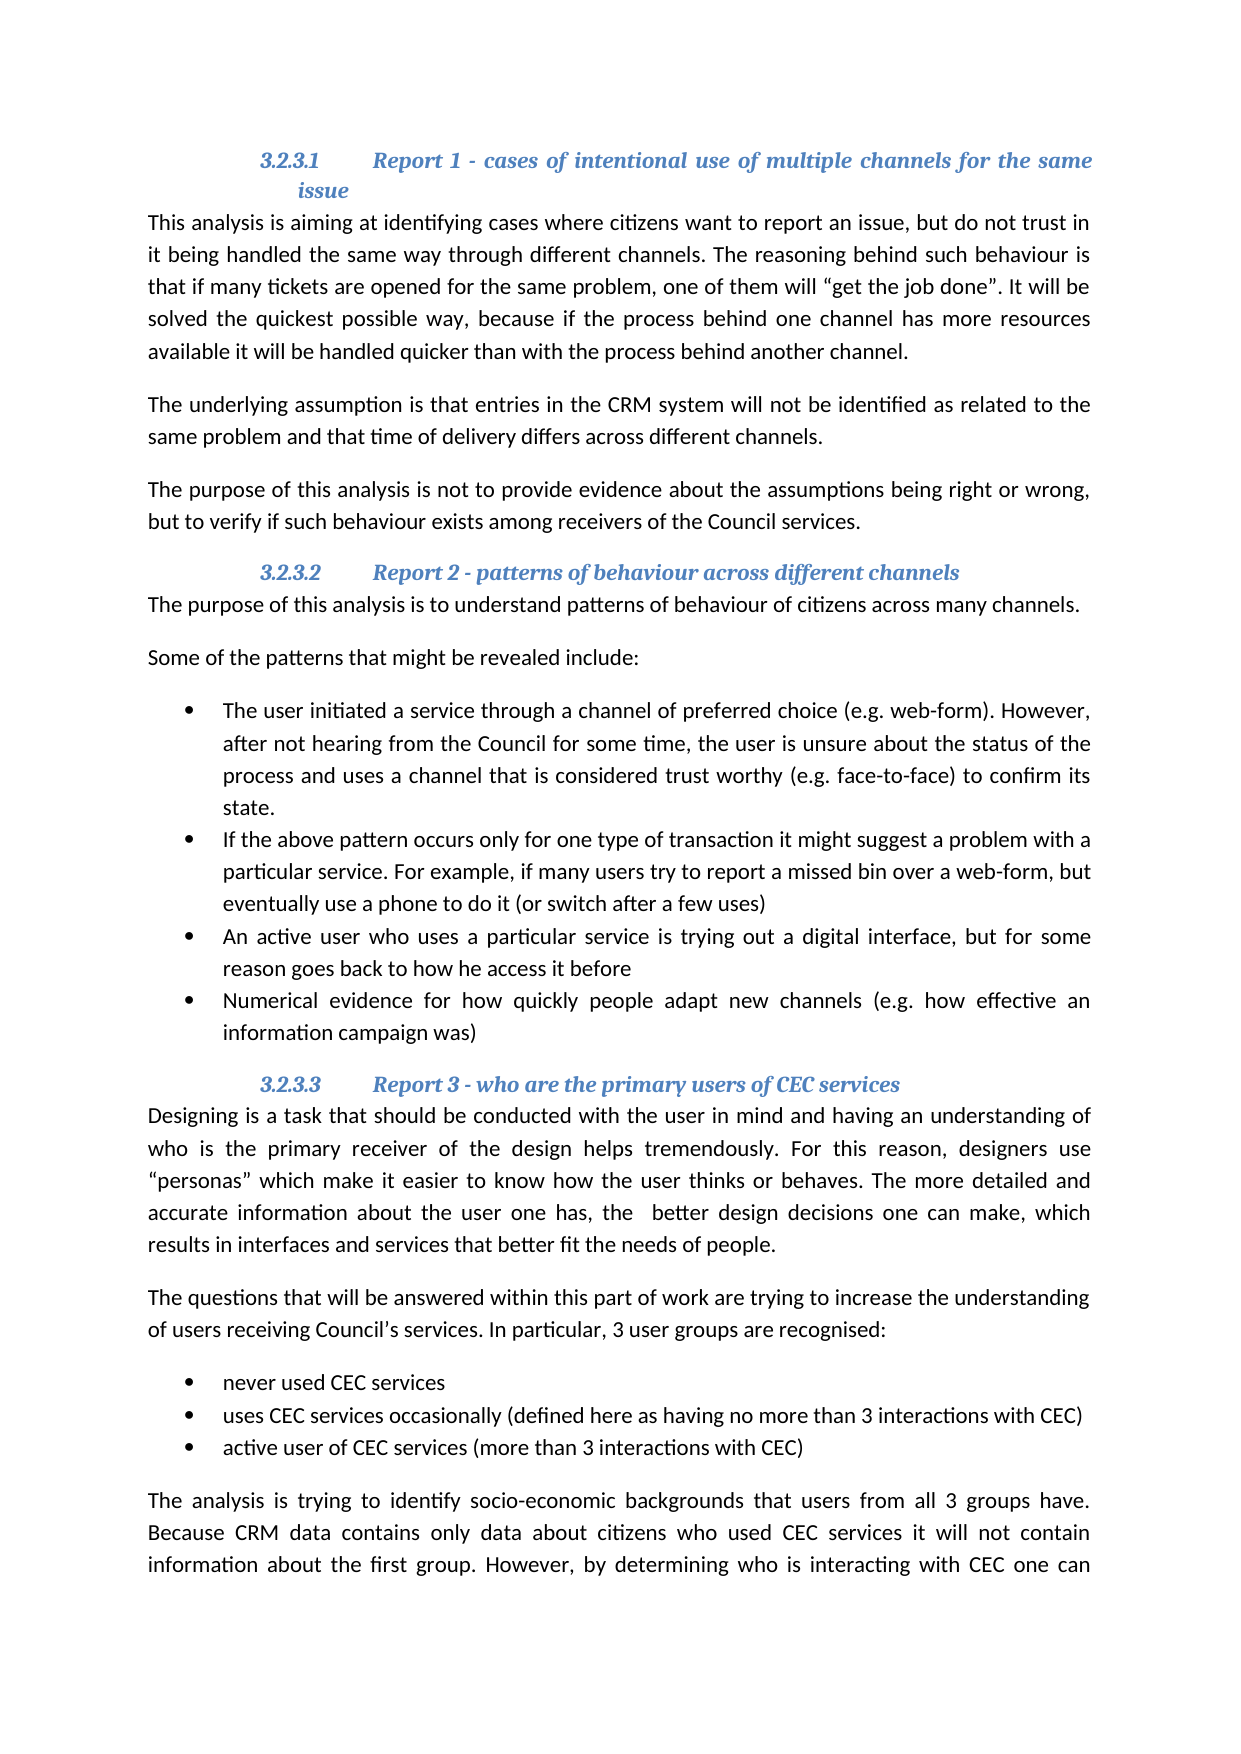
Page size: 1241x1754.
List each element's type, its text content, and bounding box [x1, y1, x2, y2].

list active user of CEC services (more than 3 interactions with CEC) [185, 1433, 1093, 1461]
subtitle Report 3 - who are the primary users of CEC services [260, 1071, 1093, 1098]
text The purpose of this analysis is to understand patterns of behaviour of citizens across many channels. [148, 590, 1093, 618]
subtitle Report 1 - cases of intentional use of multiple channels for the same issue [260, 148, 1093, 204]
text Some of the patterns that might be revealed include: [148, 643, 1093, 671]
list never used CEC services [185, 1368, 1093, 1397]
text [148, 1486, 1093, 1578]
list Numerical evidence for how quickly people adapt new channels (e.g. how effective an information campaign was) [185, 986, 1093, 1046]
text The questions that will be answered within this part of work are trying to increase the understanding of users receiving Council’s services. In particular, 3 user groups are recognised: [148, 1283, 1093, 1343]
text This analysis is aiming at identifying cases where citizens want to report an issue, but do not trust in it being handled the same way through different channels. The reasoning behind such behaviour is that if many tickets are opened for the same problem, one of them will “get the job done”. It will be solved the quickest possible way, because if the process behind one channel has more resources available it will be handled quicker than with the process behind another channel. [148, 208, 1093, 365]
list uses CEC services occasionally (defined here as having no more than 3 interactions with CEC) [185, 1401, 1093, 1429]
text Designing is a task that should be conducted with the user in mind and having an understanding of who is the primary receiver of the design helps tremendously. For this reason, designers use “personas” which make it easier to know how the user thinks or behaves. The more detailed and accurate information about the user one has, the better design decisions one can make, which results in interfaces and services that better fit the needs of people. [148, 1102, 1093, 1258]
list An active user who uses a particular service is trying out a digital interface, but for some reason goes back to how he access it before [185, 922, 1093, 982]
text The purpose of this analysis is not to provide evidence about the assumptions being right or wrong, but to verify if such behaviour exists among receivers of the Council services. [148, 475, 1093, 535]
subtitle Report 2 - patterns of behaviour across different channels [260, 560, 1093, 587]
list If the above pattern occurs only for one type of transaction it might suggest a problem with a particular service. For example, if many users try to report a missed bin over a web-form, but eventually use a phone to do it (or switch after a few uses) [185, 825, 1093, 918]
list The user initiated a service through a channel of preferred choice (e.g. web-form). However, after not hearing from the Council for some time, the user is unsure about the status of the process and uses a channel that is considered trust worthy (e.g. face-to-face) to confirm its state. [185, 696, 1093, 821]
text The underlying assumption is that entries in the CRM system will not be identified as related to the same problem and that time of delivery differs across different channels. [148, 390, 1093, 450]
